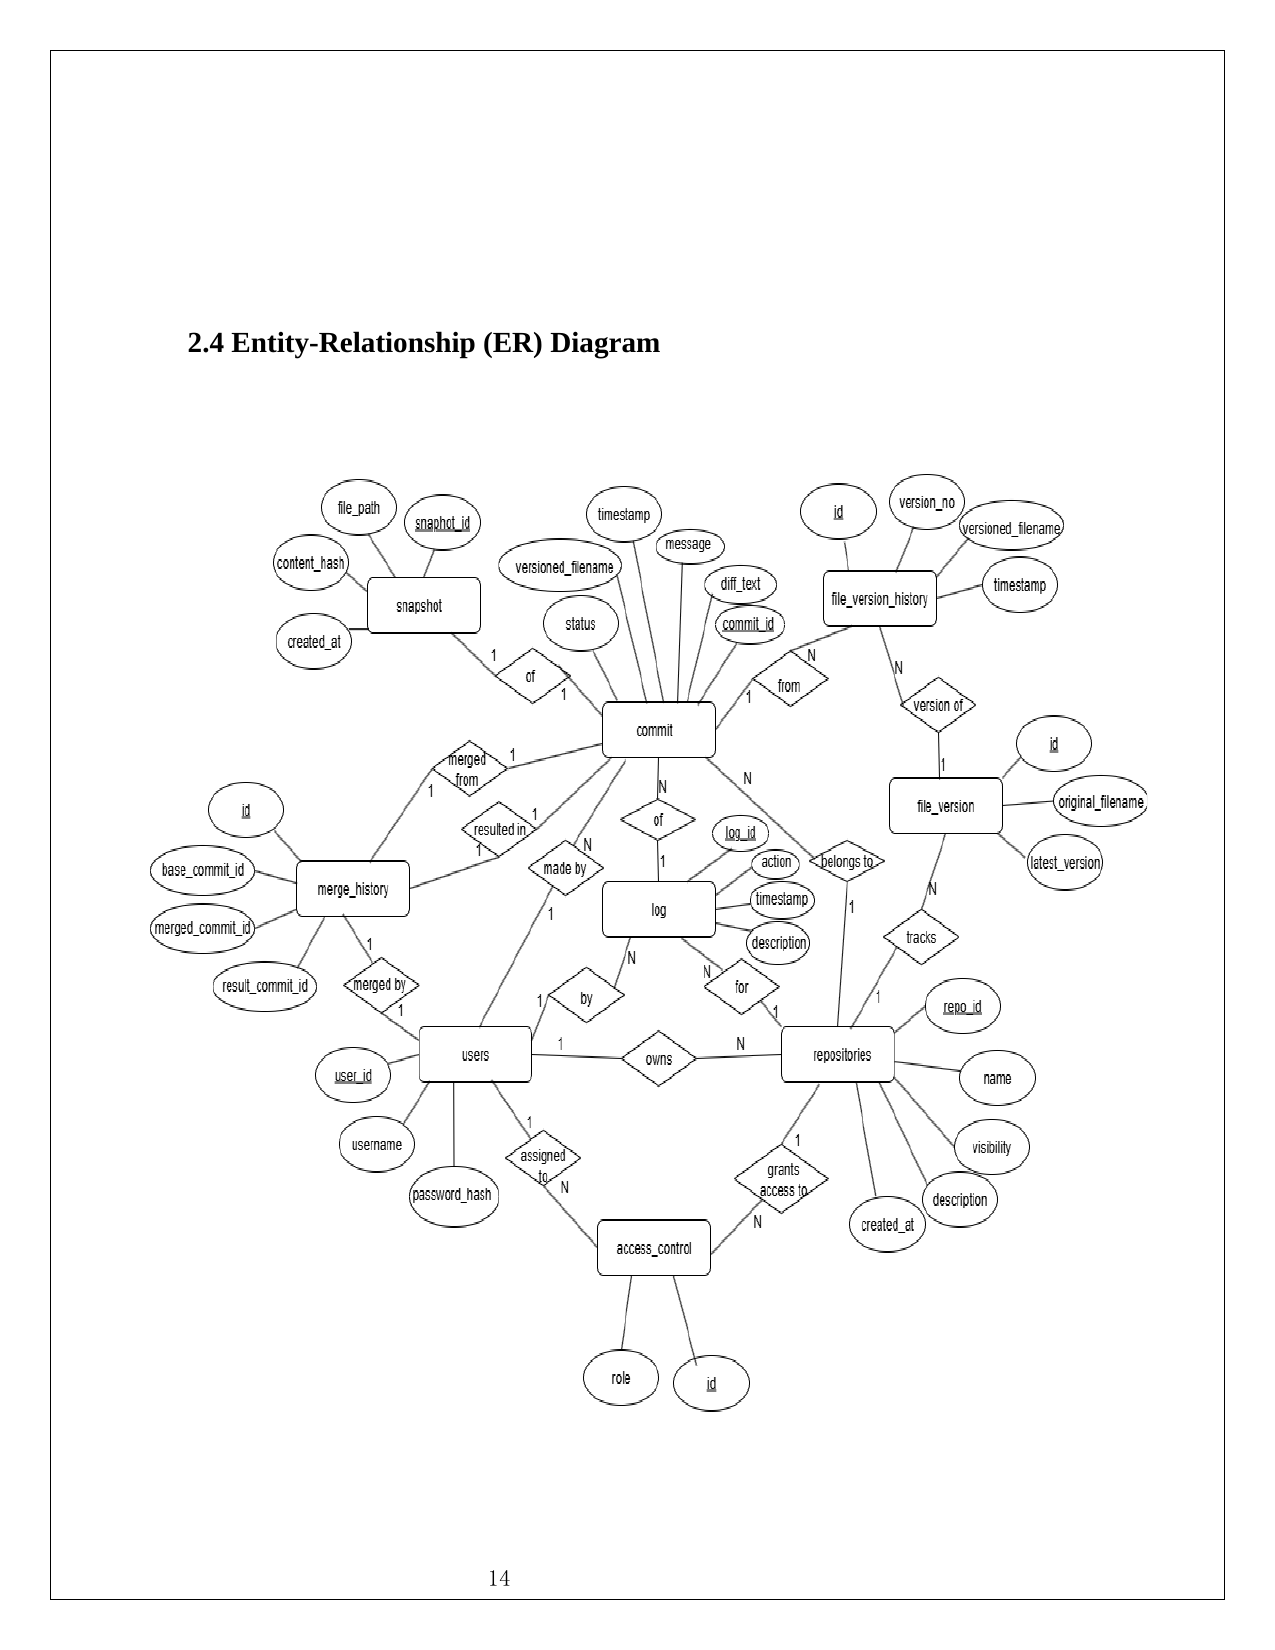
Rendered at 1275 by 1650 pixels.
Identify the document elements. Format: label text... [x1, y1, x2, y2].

picture [150, 474, 1148, 1412]
subtitle Entity-Relationship (ER) Diagram [187, 326, 1125, 359]
